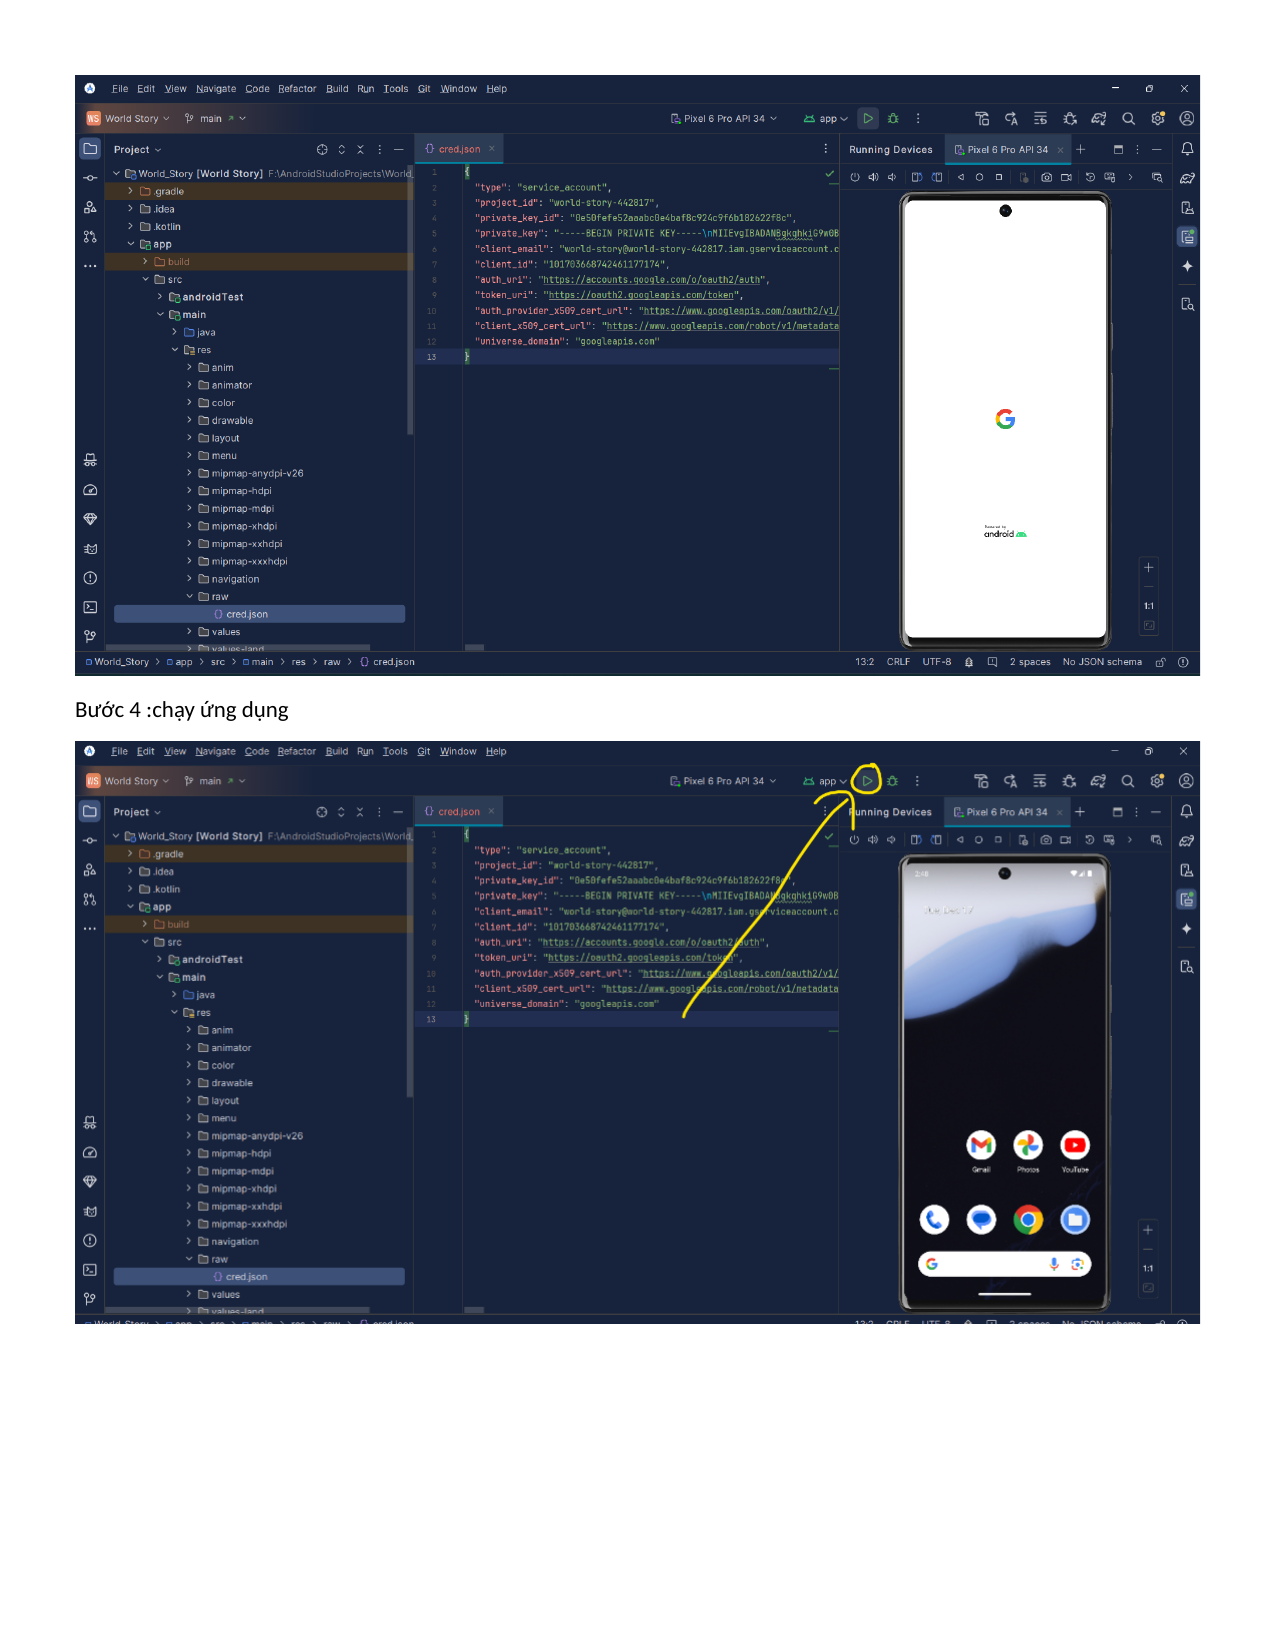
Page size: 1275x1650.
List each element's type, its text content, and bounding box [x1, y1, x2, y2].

picture [75, 741, 1200, 1324]
picture [75, 75, 1200, 676]
text Bước 4 :chạy ứng dụng [75, 695, 1200, 723]
